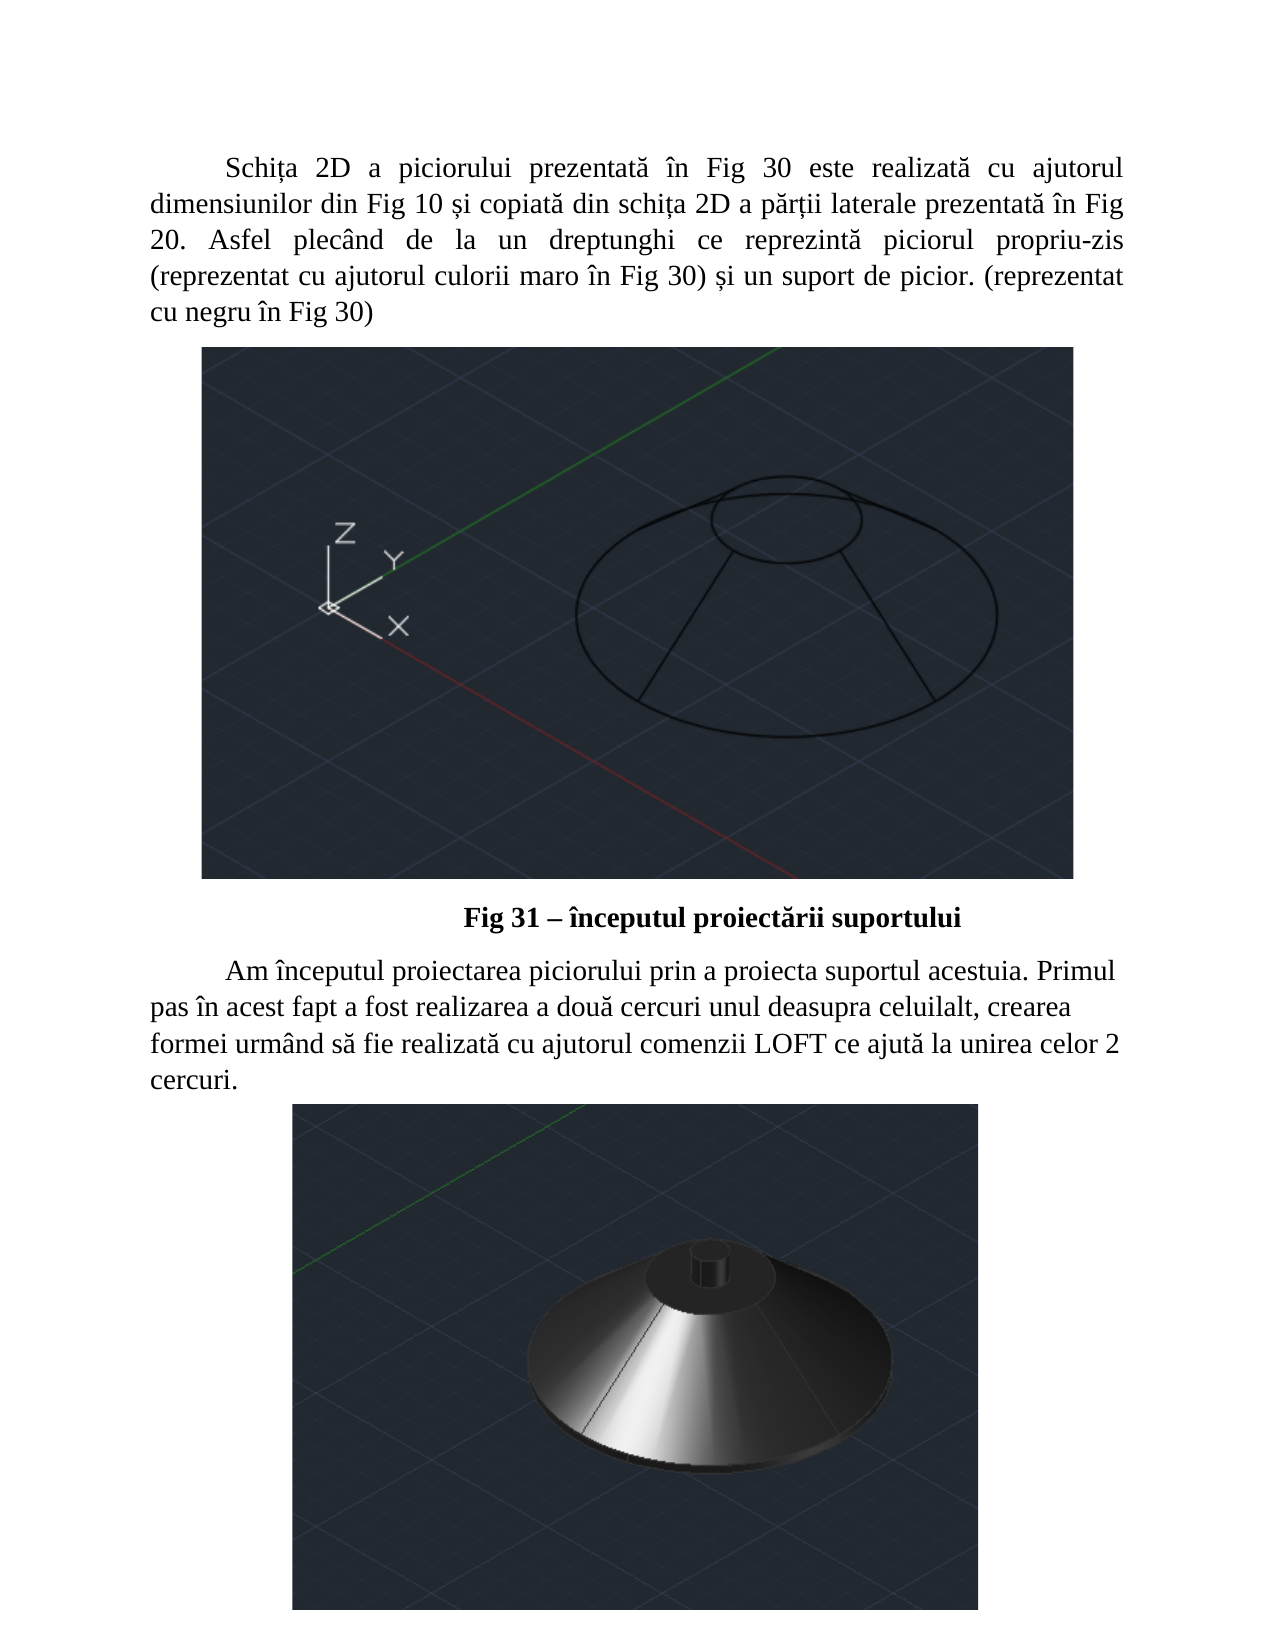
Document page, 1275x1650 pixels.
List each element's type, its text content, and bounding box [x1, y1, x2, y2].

text Am începutul proiectarea piciorului prin a proiecta suportul acestuia. Primul pas în acest fapt a fost realizarea a două cercuri unul deasupra celuilalt, crearea formei urmând să fie realizată cu ajutorul comenzii LOFT ce ajută la unirea celor 2 cercuri. [150, 953, 1125, 1095]
text Schița 2D a piciorului prezentată în Fig 30 este realizată cu ajutorul dimensiunilor din Fig 10 și copiată din schița 2D a părții laterale prezentată în Fig 20. Asfel plecând de la un dreptunghi ce reprezintă piciorul propriu-zis (reprezentat cu ajutorul culorii maro în Fig 30) și un suport de picior. (reprezentat cu negru în Fig 30) [150, 150, 1125, 328]
picture [201, 347, 1074, 879]
picture [292, 1104, 979, 1610]
